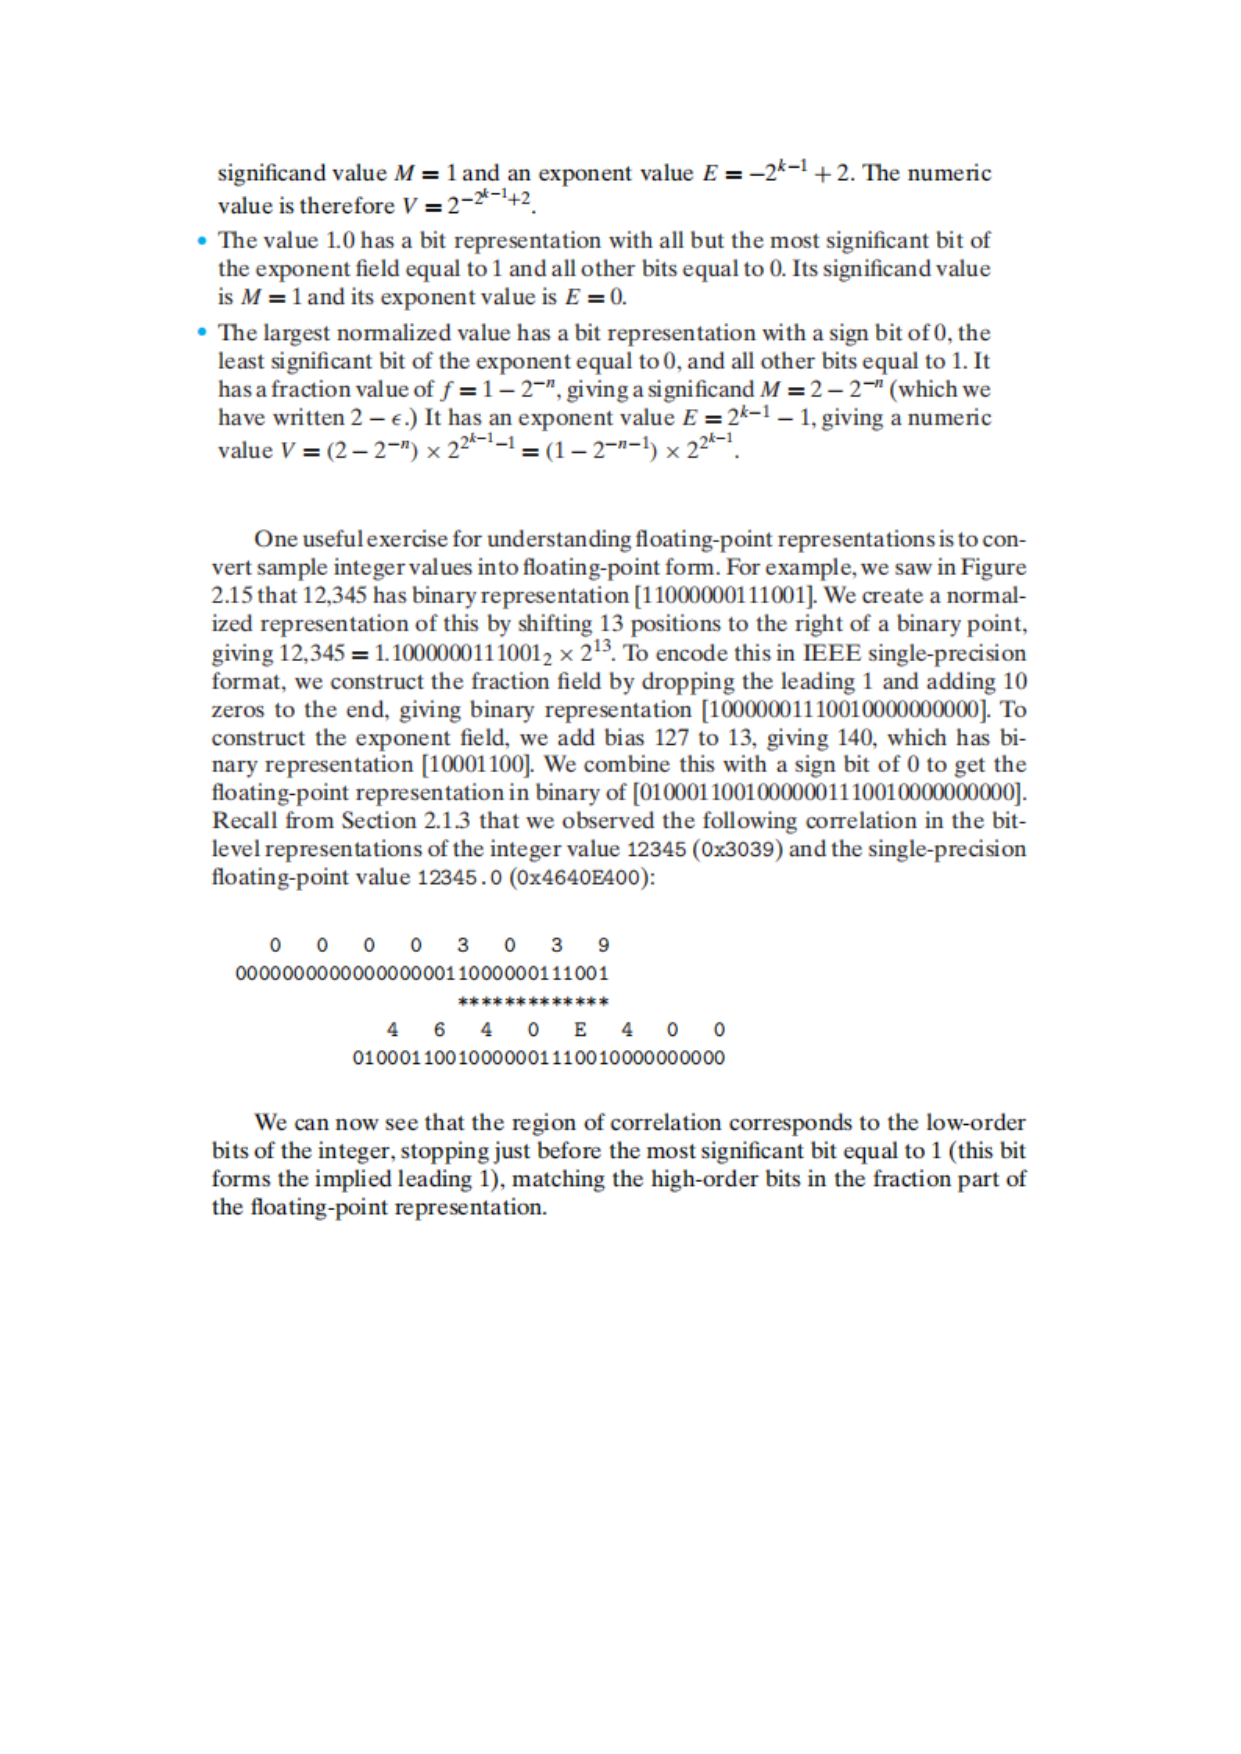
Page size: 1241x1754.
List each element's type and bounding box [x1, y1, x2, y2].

picture [187, 151, 1033, 488]
picture [187, 514, 1072, 1232]
